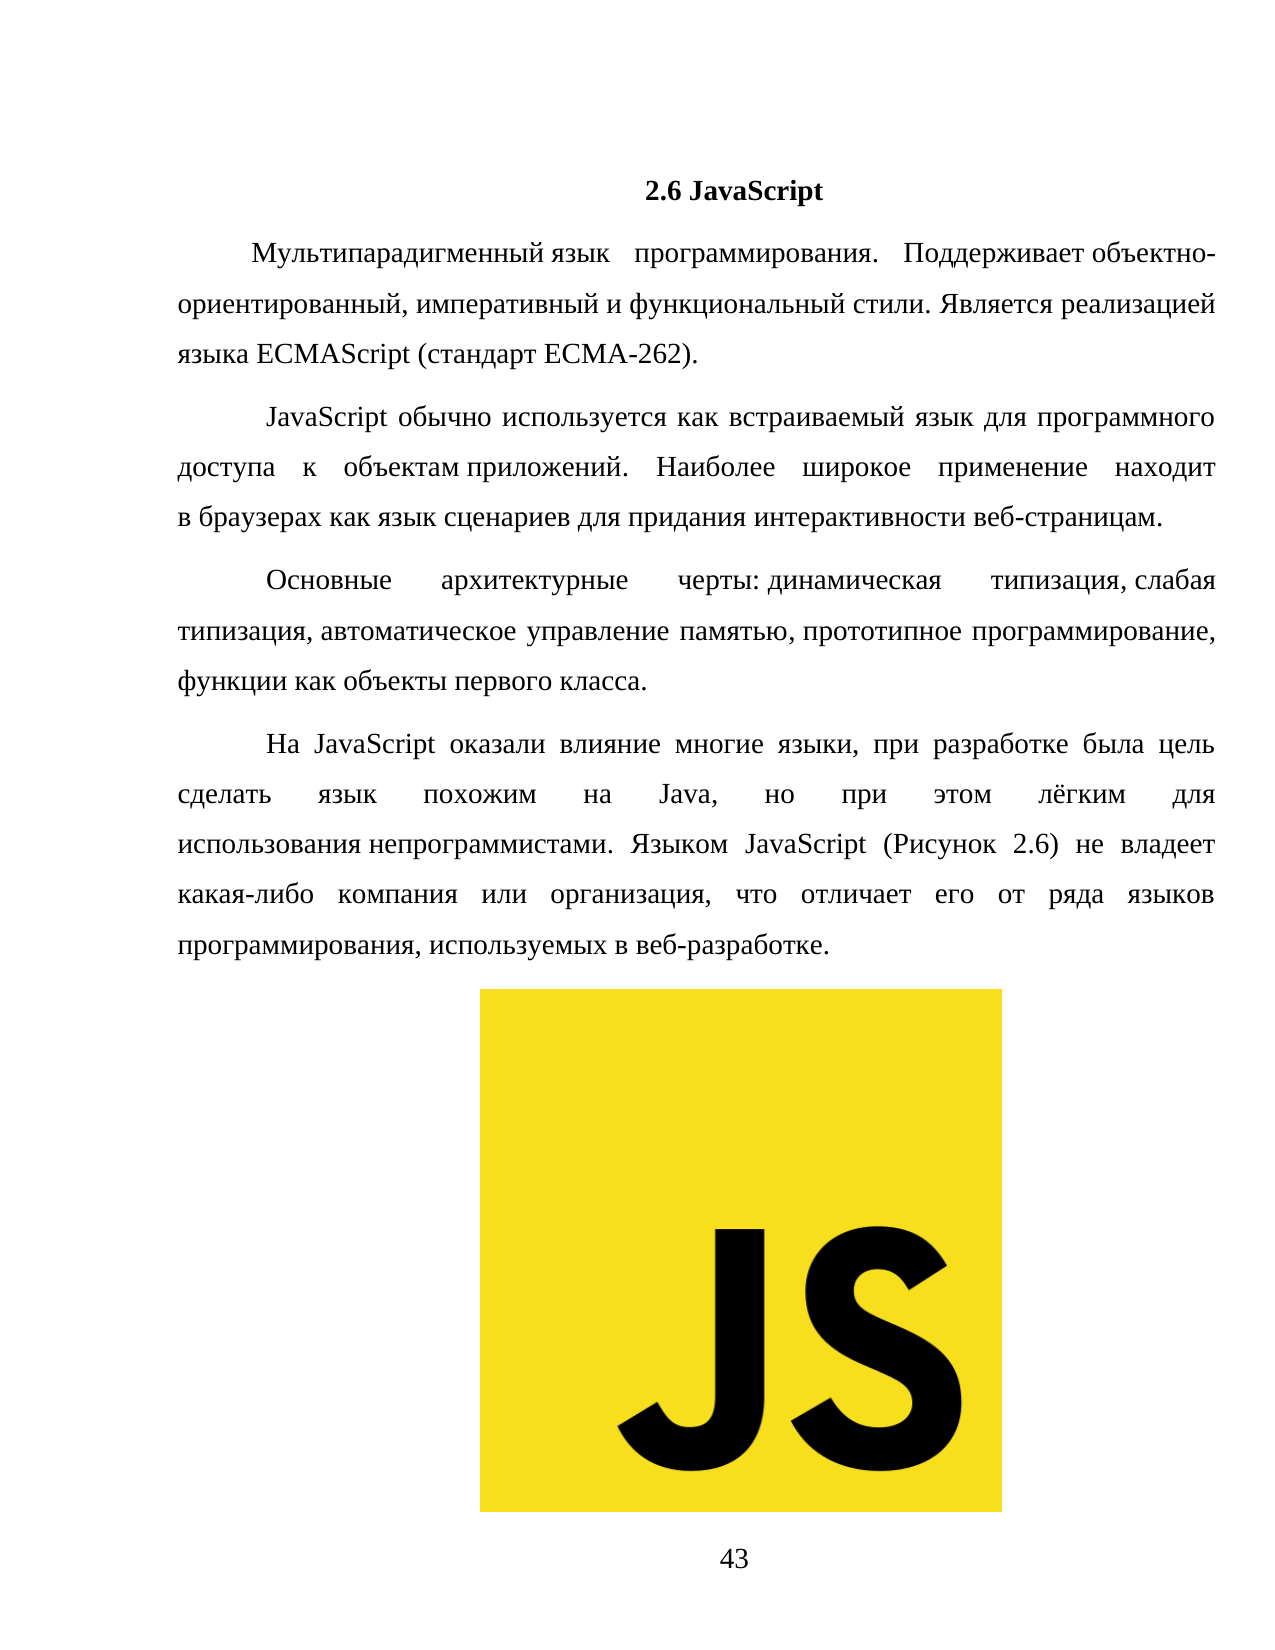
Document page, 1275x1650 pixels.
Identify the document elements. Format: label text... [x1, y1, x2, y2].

text Основные архитектурные черты: динамическая типизация, слабая типизация, автоматическое управление памятью, прототипное программирование, функции как объекты первого класса. [177, 562, 1216, 696]
picture [480, 989, 1002, 1512]
text Мультипарадигменный язык программирования. Поддерживает объектно-ориентированный, императивный и функциональный стили. Является реализацией языка ECMAScript (стандарт ECMA-262). [177, 235, 1216, 369]
text На JavaScript оказали влияние многие языки, при разработке была цель сделать язык похожим на Java, но при этом лёгким для использования непрограммистами. Языком JavaScript (Рисунок 2.6) не владеет какая-либо компания или организация, что отличает его от ряда языков программирования, используемых в веб-разработке. [177, 726, 1216, 961]
subtitle 2.6 JavaScript [177, 173, 1216, 206]
text JavaScript обычно используется как встраиваемый язык для программного доступа к объектам приложений. Наиболее широкое применение находит в браузерах как язык сценариев для придания интерактивности веб-страницам. [177, 399, 1216, 533]
